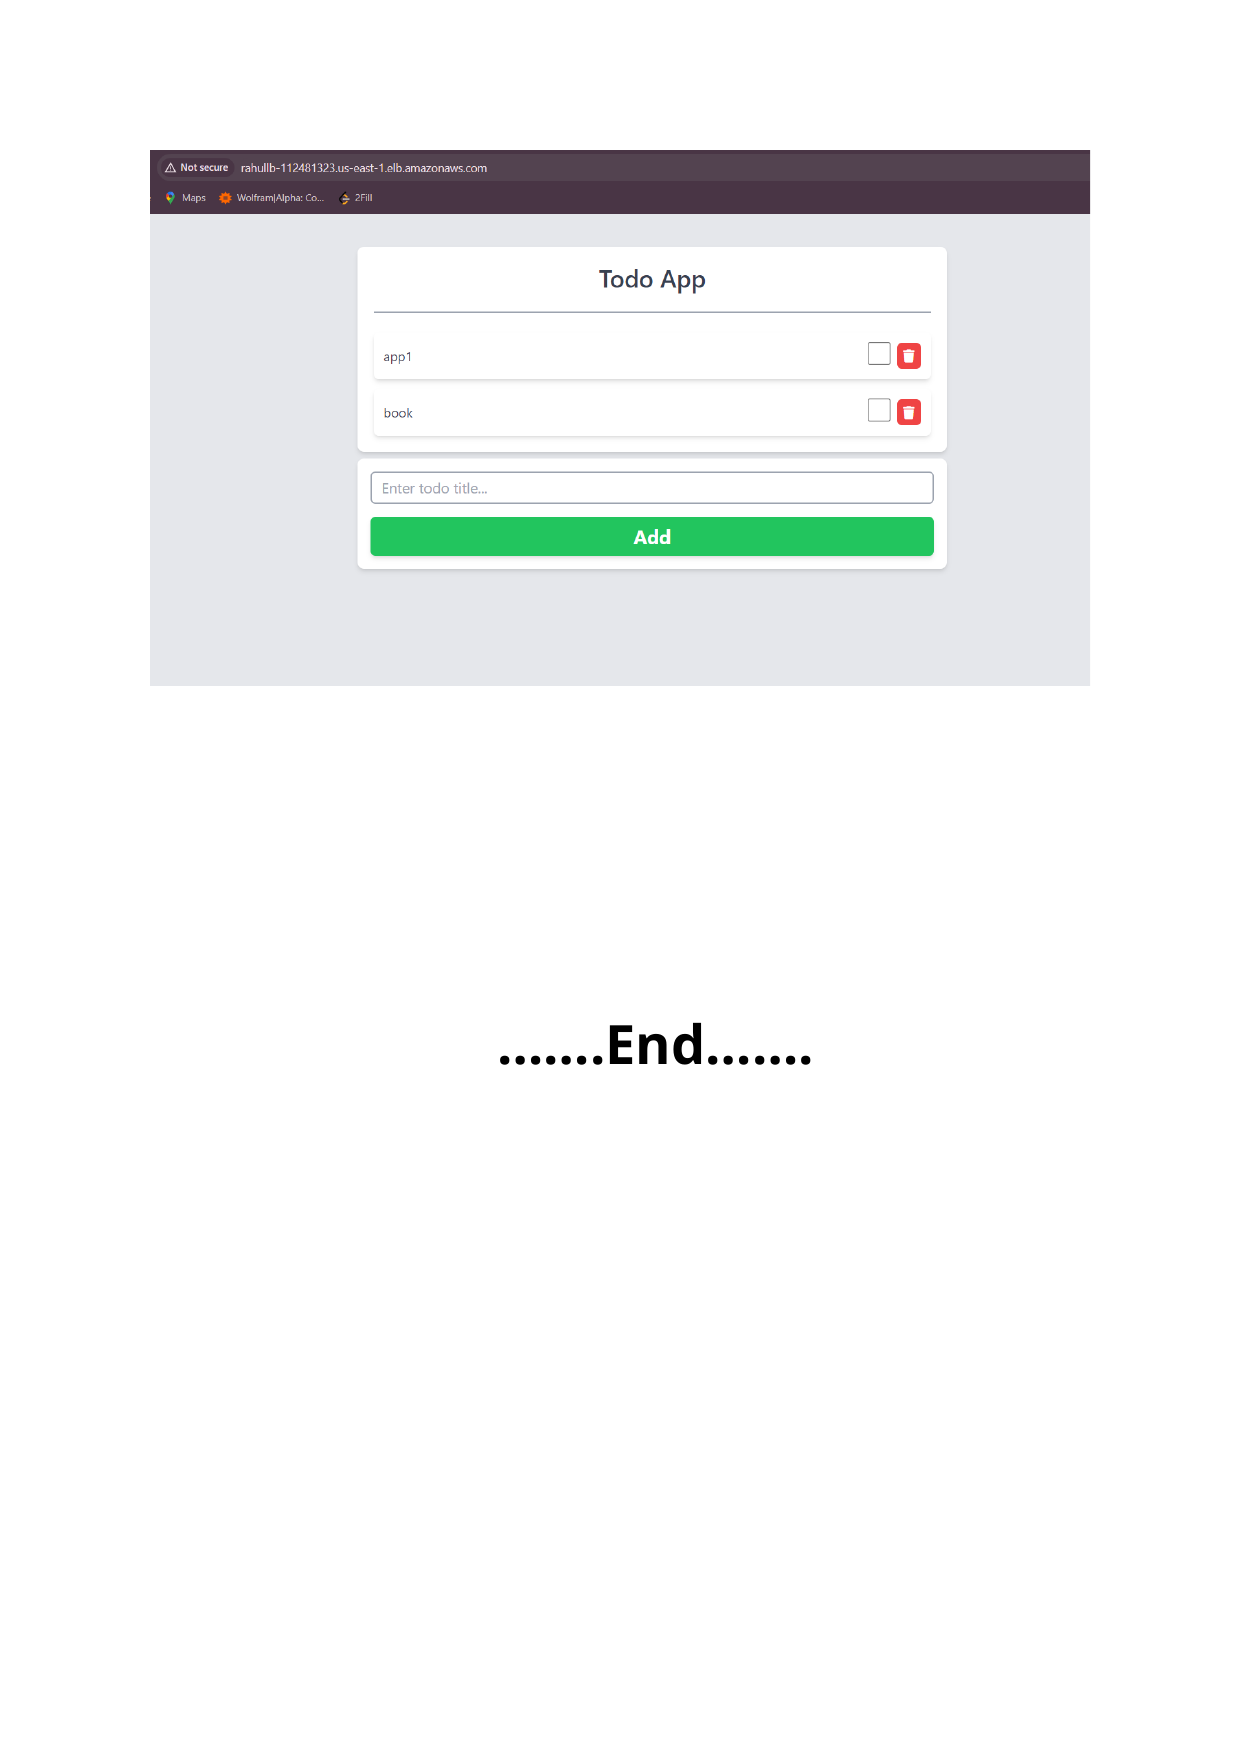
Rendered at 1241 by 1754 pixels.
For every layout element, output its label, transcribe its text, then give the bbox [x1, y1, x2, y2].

text …….End……. [150, 1007, 1090, 1081]
picture [150, 150, 1091, 686]
